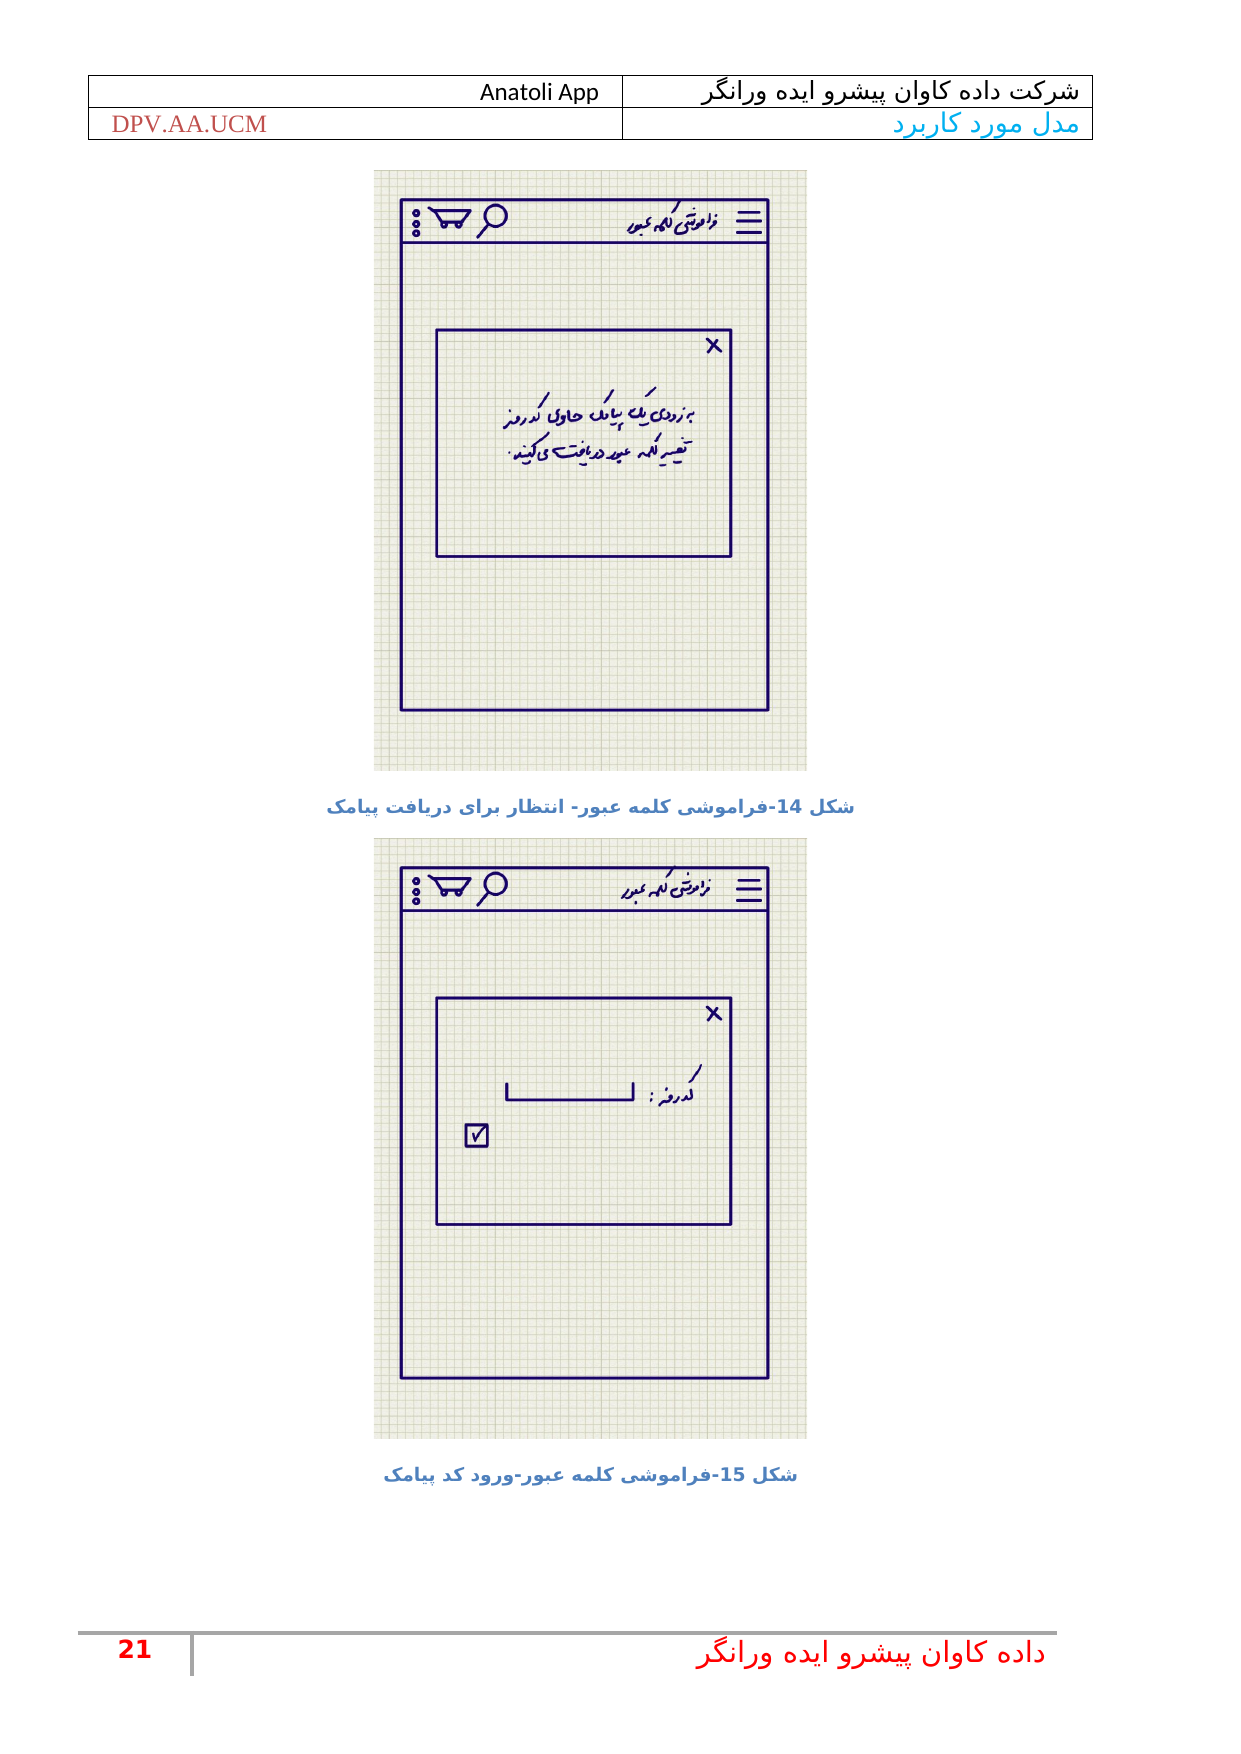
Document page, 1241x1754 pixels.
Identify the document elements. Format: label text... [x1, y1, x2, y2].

text شکل 15-فراموشی کلمه عبور-ورود کد پیامک [89, 1464, 1092, 1486]
text شکل 14-فراموشی کلمه عبور- انتظار برای دریافت پیامک [89, 796, 1092, 818]
picture [373, 838, 808, 1439]
picture [373, 170, 808, 771]
